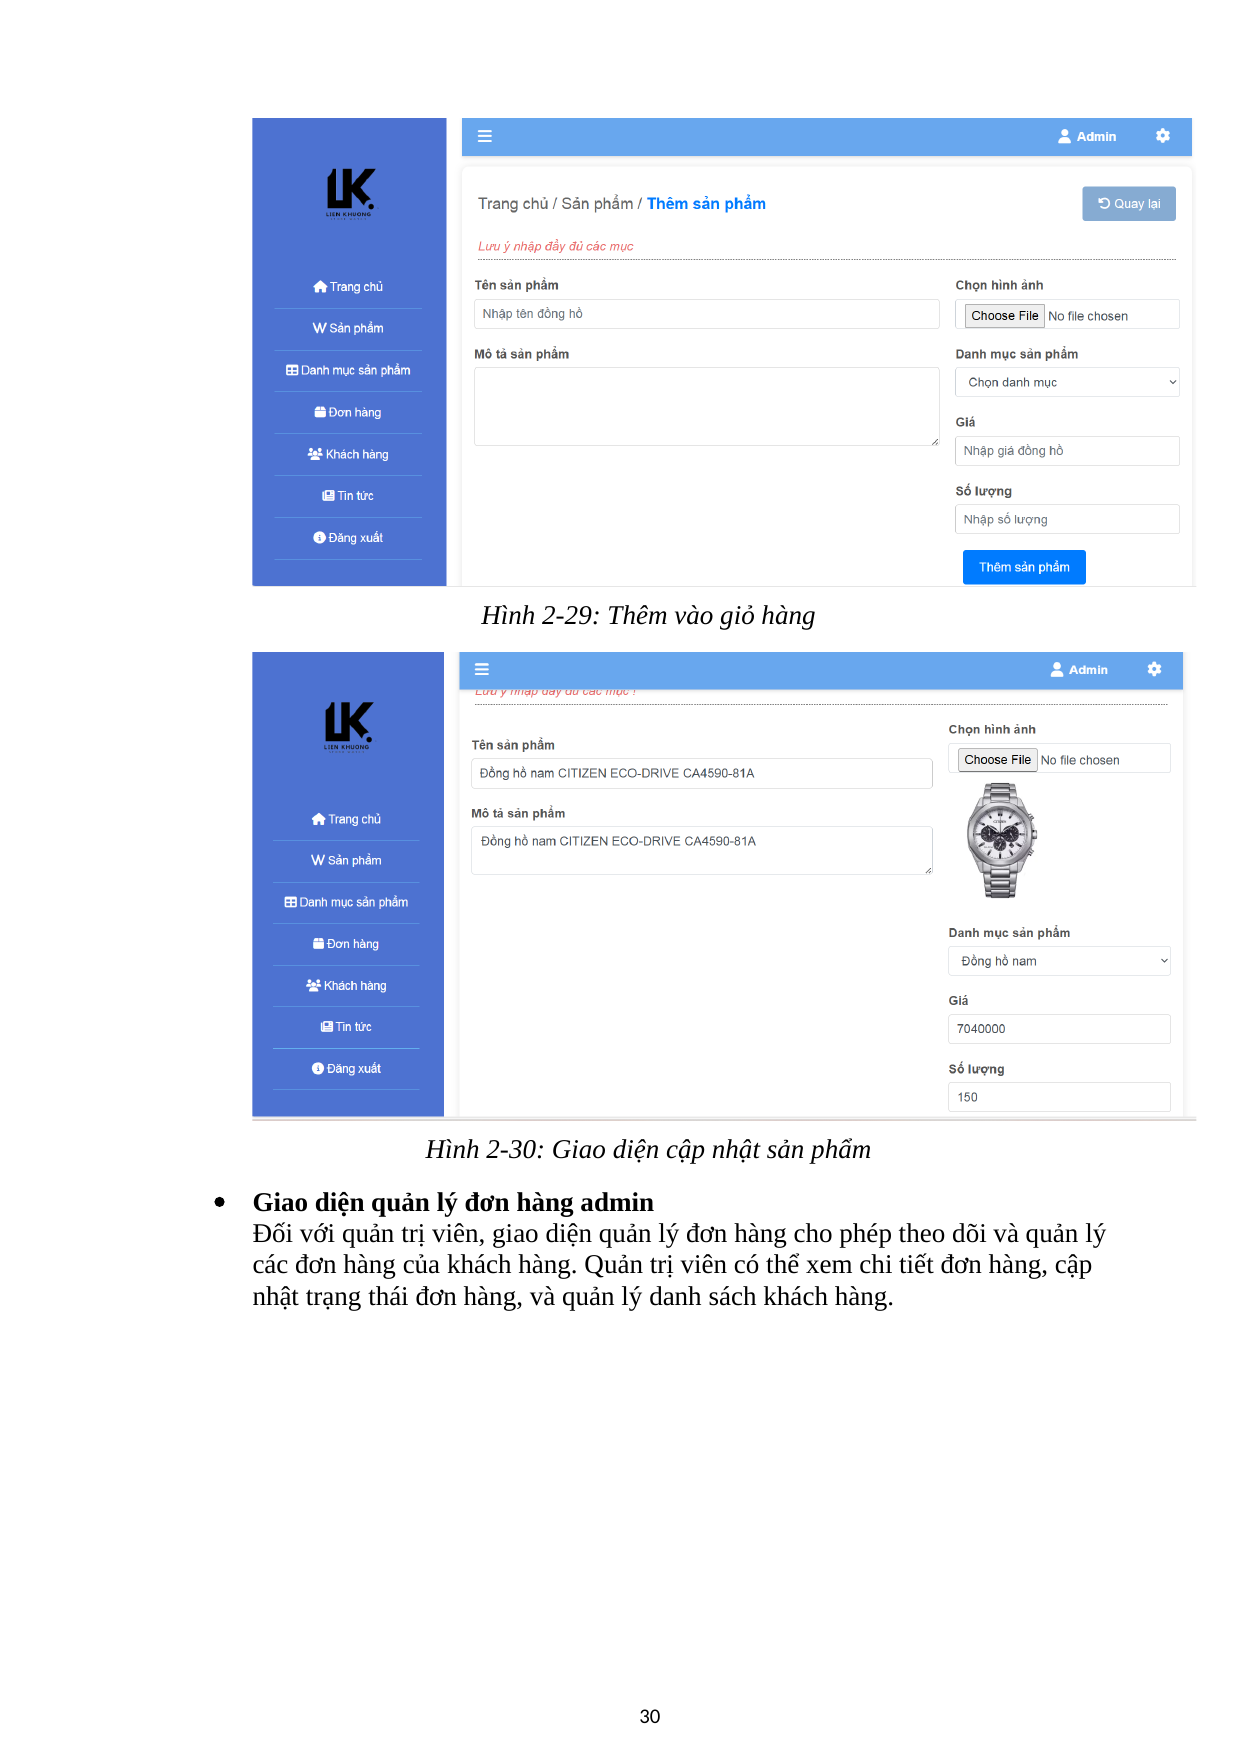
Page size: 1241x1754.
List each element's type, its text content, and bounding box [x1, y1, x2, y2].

picture [252, 652, 1197, 1121]
list Giao diện quản lý đơn hàng admin [215, 1186, 1122, 1217]
text Hình 2-30: Giao diện cập nhật sản phẩm [177, 1133, 1122, 1164]
list Đối với quản trị viên, giao diện quản lý đơn hàng cho phép theo dõi và quản lý các đơn hàng của khách hàng. Quản trị viên có thể xem chi tiết đơn hàng, cập nhật trạng thái đơn hàng, và quản lý danh sách khách hàng. [252, 1217, 1122, 1311]
picture [252, 118, 1197, 587]
text Hình 2-29: Thêm vào giỏ hàng [177, 599, 1122, 630]
